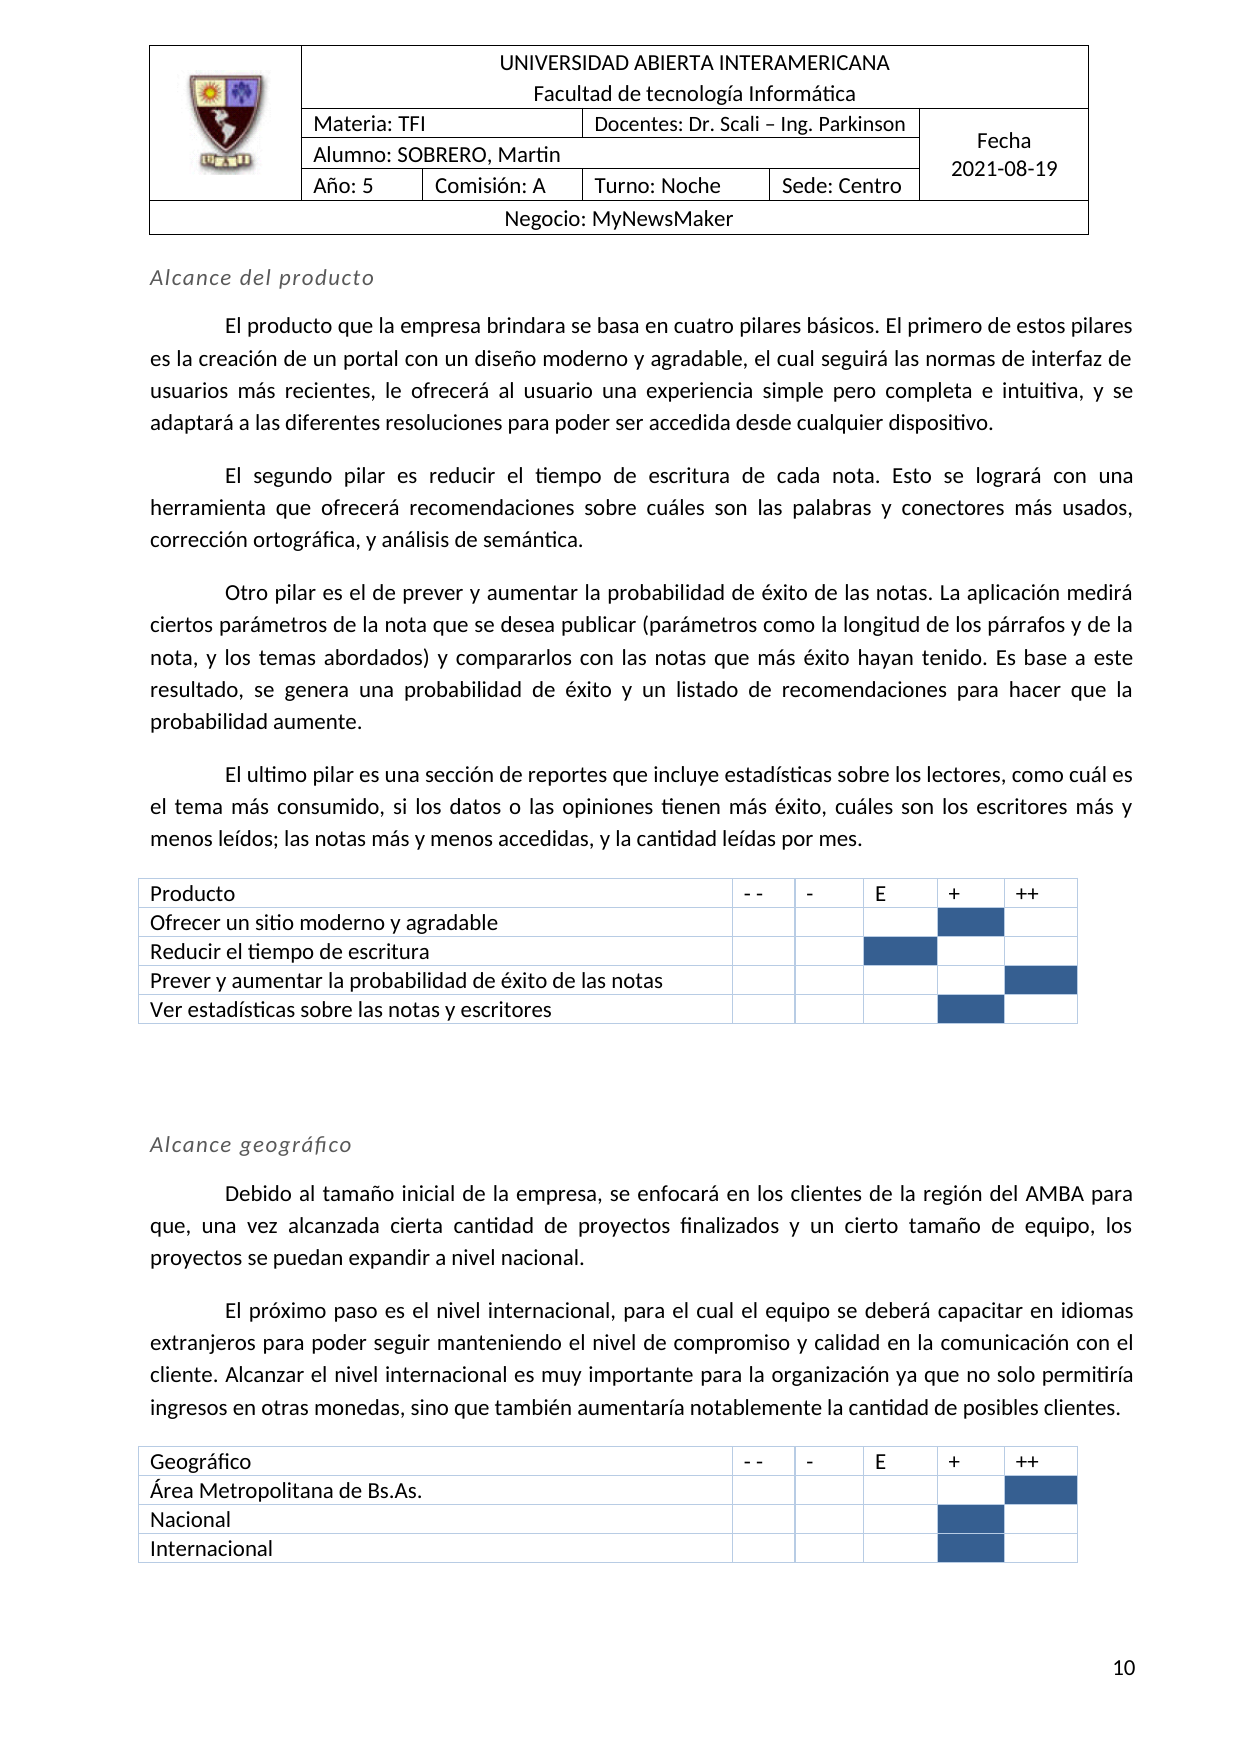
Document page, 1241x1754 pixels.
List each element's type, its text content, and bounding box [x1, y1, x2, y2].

table_cell [864, 1534, 937, 1562]
table_cell [938, 966, 1004, 994]
text Debido al tamaño inicial de la empresa, se enfocará en los clientes de la región del AMBA para que, una vez alcanzada cierta cantidad de proyectos finalizados y un cierto tamaño de equipo, los proyectos se puedan expandir a nivel nacional. [150, 1179, 1135, 1271]
table_cell Nacional [139, 1505, 732, 1533]
table_cell [733, 1505, 794, 1533]
text El producto que la empresa brindara se basa en cuatro pilares básicos. El primero de estos pilares es la creación de un portal con un diseño moderno y agradable, el cual seguirá las normas de interfaz de usuarios más recientes, le ofrecerá al usuario una experiencia simple pero completa e intuitiva, y se adaptará a las diferentes resoluciones para poder ser accedida desde cualquier dispositivo. [150, 311, 1135, 436]
text El próximo paso es el nivel internacional, para el cual el equipo se deberá capacitar en idiomas extranjeros para poder seguir manteniendo el nivel de compromiso y calidad en la comunicación con el cliente. Alcanzar el nivel internacional es muy importante para la organización ya que no solo permitiría ingresos en otras monedas, sino que también aumentaría notablemente la cantidad de posibles clientes. [150, 1296, 1135, 1421]
table_cell [1005, 995, 1077, 1023]
table_header E [864, 879, 937, 907]
table_cell [938, 995, 1004, 1023]
table_header E [864, 1447, 937, 1475]
table_cell [796, 995, 863, 1023]
text El ultimo pilar es una sección de reportes que incluye estadísticas sobre los lectores, como cuál es el tema más consumido, si los datos o las opiniones tienen más éxito, cuáles son los escritores más y menos leídos; las notas más y menos accedidas, y la cantidad leídas por mes. [150, 760, 1135, 853]
table_header Geográfico [139, 1447, 732, 1475]
table_header ++ [1005, 879, 1077, 907]
table_cell [938, 908, 1004, 936]
table_cell [1005, 937, 1077, 965]
table_cell [1005, 1476, 1077, 1504]
table_cell Reducir el tiempo de escritura [139, 937, 732, 965]
table_cell [733, 1476, 794, 1504]
table_cell [938, 1505, 1004, 1533]
table_cell [938, 937, 1004, 965]
table_cell [733, 908, 794, 936]
subtitle Alcance del producto [150, 263, 1135, 291]
table_cell [938, 1534, 1004, 1562]
table_header - - [733, 1447, 794, 1475]
table_cell [864, 937, 937, 965]
table_cell [1005, 908, 1077, 936]
table_cell [796, 937, 863, 965]
table_cell [1005, 1505, 1077, 1533]
table_cell Ver estadísticas sobre las notas y escritores [139, 995, 732, 1023]
table_cell [796, 1476, 863, 1504]
table_cell [938, 1476, 1004, 1504]
table_header ++ [1005, 1447, 1077, 1475]
table_header - - [733, 879, 794, 907]
text El segundo pilar es reducir el tiempo de escritura de cada nota. Esto se logrará con una herramienta que ofrecerá recomendaciones sobre cuáles son las palabras y conectores más usados, corrección ortográfica, y análisis de semántica. [150, 461, 1135, 553]
table_header - [796, 1447, 863, 1475]
table_cell Prever y aumentar la probabilidad de éxito de las notas [139, 966, 732, 994]
table_cell [1005, 966, 1077, 994]
table_cell [864, 1505, 937, 1533]
table_cell Internacional [139, 1534, 732, 1562]
subtitle Alcance geográfico [150, 1130, 1135, 1158]
table_cell [733, 995, 794, 1023]
text Otro pilar es el de prever y aumentar la probabilidad de éxito de las notas. La aplicación medirá ciertos parámetros de la nota que se desea publicar (parámetros como la longitud de los párrafos y de la nota, y los temas abordados) y compararlos con las notas que más éxito hayan tenido. Es base a este resultado, se genera una probabilidad de éxito y un listado de recomendaciones para hacer que la probabilidad aumente. [150, 578, 1135, 735]
table_cell [1005, 1534, 1077, 1562]
table_header Producto [139, 879, 732, 907]
table_cell [864, 1476, 937, 1504]
table_cell Ofrecer un sitio moderno y agradable [139, 908, 732, 936]
table_cell [864, 995, 937, 1023]
table_cell [796, 1534, 863, 1562]
table_cell [796, 1505, 863, 1533]
table_cell [796, 908, 863, 936]
table_header + [938, 1447, 1004, 1475]
table_cell [796, 966, 863, 994]
table_cell [733, 966, 794, 994]
table_cell [864, 966, 937, 994]
table_cell [733, 937, 794, 965]
table_cell Área Metropolitana de Bs.As. [139, 1476, 732, 1504]
table_cell [864, 908, 937, 936]
picture [175, 67, 276, 180]
table_header + [938, 879, 1004, 907]
table_cell [733, 1534, 794, 1562]
table_header - [796, 879, 863, 907]
